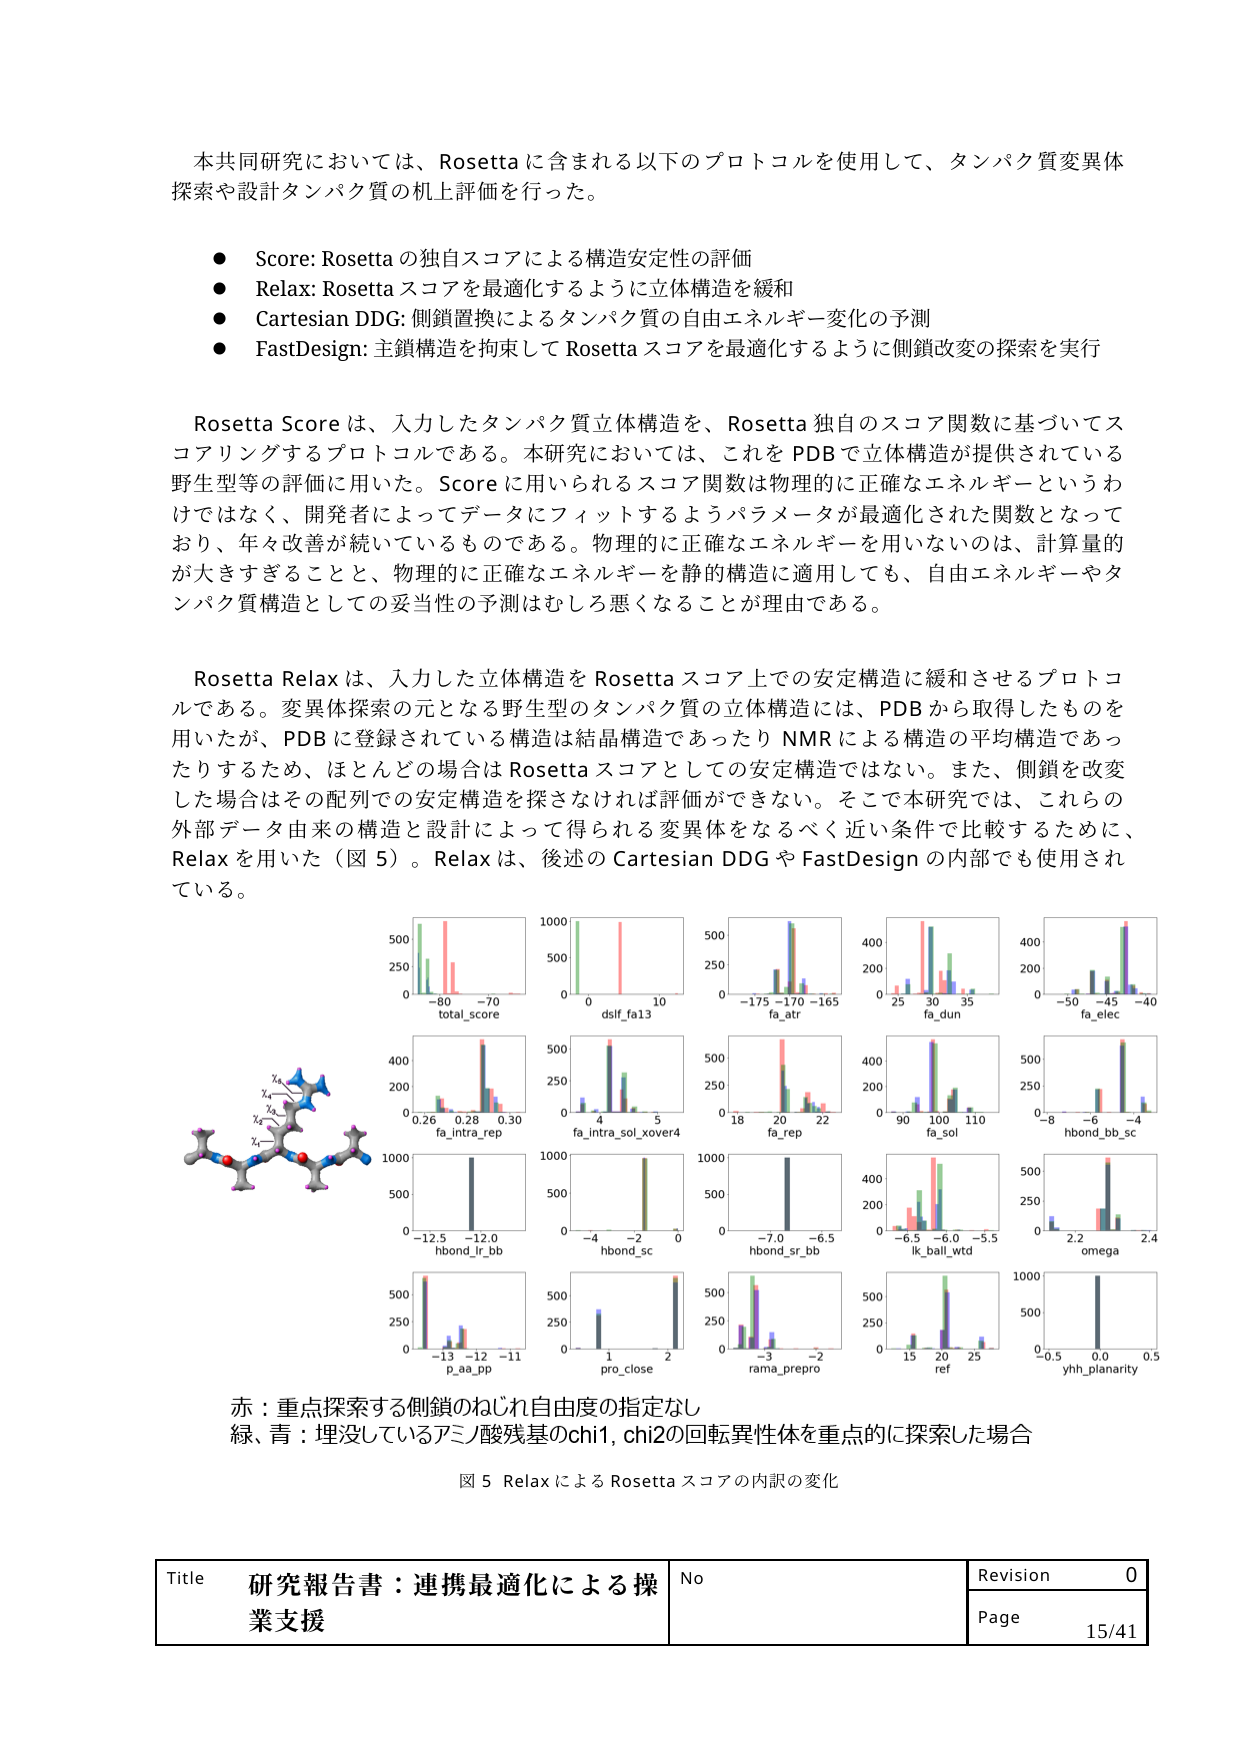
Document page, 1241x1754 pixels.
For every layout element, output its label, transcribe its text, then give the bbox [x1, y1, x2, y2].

list Cartesian DDG: 側鎖置換によるタンパク質の自由エネルギー変化の予測 [212, 302, 1126, 332]
text 図 5 RelaxによるRosettaスコアの内訳の変化 [259, 1455, 1038, 1492]
list Score: Rosettaの独自スコアによる構造安定性の評価 [212, 242, 1126, 272]
text 本共同研究においては、Rosettaに含まれる以下のプロトコルを使用して、タンパク質変異体探索や設計タンパク質の机上評価を行った。 [171, 145, 1126, 205]
text Rosetta Relaxは、入力した立体構造をRosettaスコア上での安定構造に緩和させるプロトコルである。変異体探索の元となる野生型のタンパク質の立体構造には、PDBから取得したものを用いたが、PDBに登録されている構造は結晶構造であったりNMRによる構造の平均構造であったりするため、ほとんどの場合はRosettaスコアとしての安定構造ではない。また、側鎖を改変した場合はその配列での安定構造を探さなければ評価ができない。そこで本研究では、これらの外部データ由来の構造と設計によって得られる変異体をなるべく近い条件で比較するために、Relaxを用いた（図 5）。Relaxは、後述のCartesian DDGやFastDesignの内部でも使用されている。 [171, 663, 1126, 902]
text Rosetta Scoreは、入力したタンパク質立体構造を、Rosetta独自のスコア関数に基づいてスコアリングするプロトコルである。本研究においては、これをPDBで立体構造が提供されている野生型等の評価に用いた。Scoreに用いられるスコア関数は物理的に正確なエネルギーというわけではなく、開発者によってデータにフィットするようパラメータが最適化された関数となっており、年々改善が続いているものである。物理的に正確なエネルギーを用いないのは、計算量的が大きすぎることと、物理的に正確なエネルギーを静的構造に適用しても、自由エネルギーやタンパク質構造としての妥当性の予測はむしろ悪くなることが理由である。 [171, 408, 1126, 618]
picture [171, 902, 1175, 1455]
list FastDesign: 主鎖構造を拘束してRosettaスコアを最適化するように側鎖改変の探索を実行 [212, 332, 1126, 363]
list Relax: Rosettaスコアを最適化するように立体構造を緩和 [212, 272, 1126, 302]
